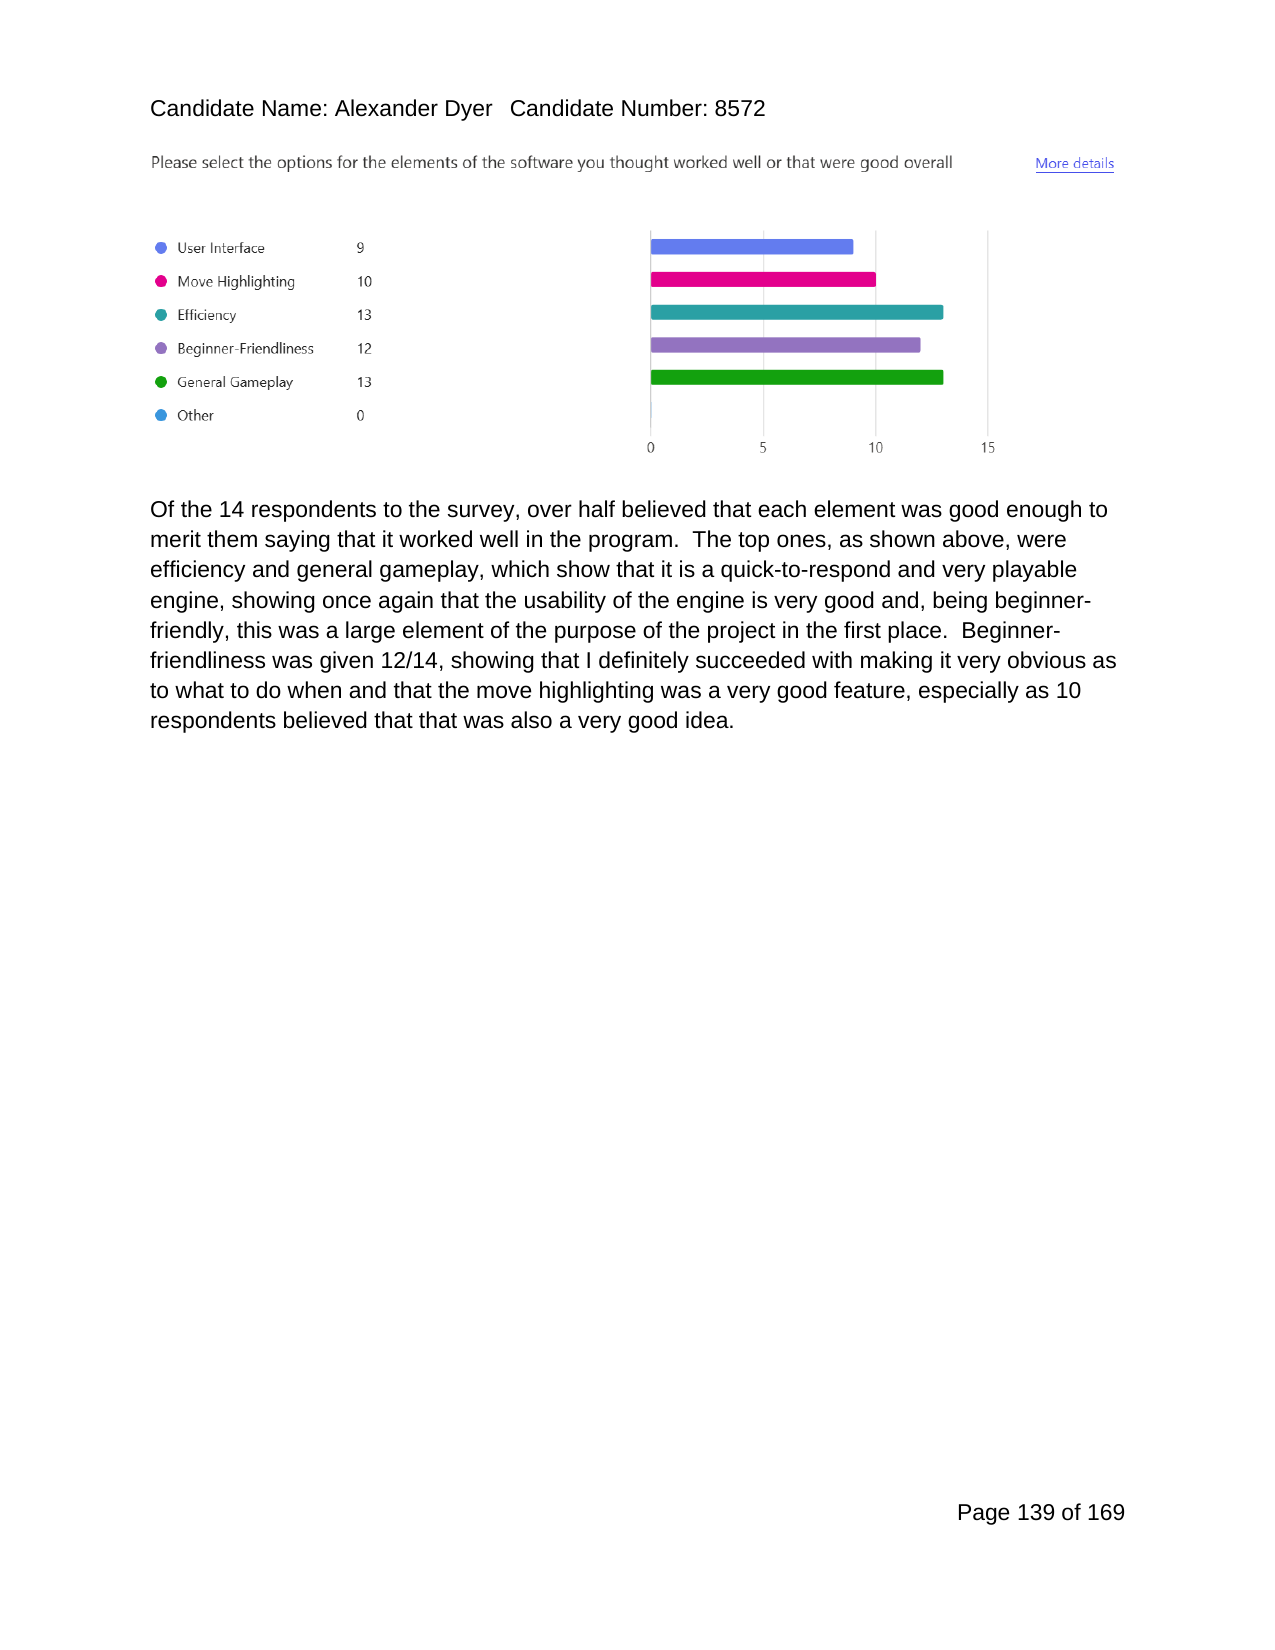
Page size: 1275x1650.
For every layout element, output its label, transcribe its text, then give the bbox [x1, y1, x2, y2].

text Of the 14 respondents to the survey, over half believed that each element was good enough to merit them saying that it worked well in the program. The top ones, as shown above, were efficiency and general gameplay, which show that it is a quick-to-respond and very playable engine, showing once again that the usability of the engine is very good and, being beginner-friendly, this was a large element of the purpose of the project in the first place. Beginner-friendliness was given 12/14, showing that I definitely succeeded with making it very obvious as to what to do when and that the move highlighting was a very good feature, especially as 10 respondents believed that that was also a very good idea. [150, 496, 1125, 734]
picture [150, 121, 1125, 472]
